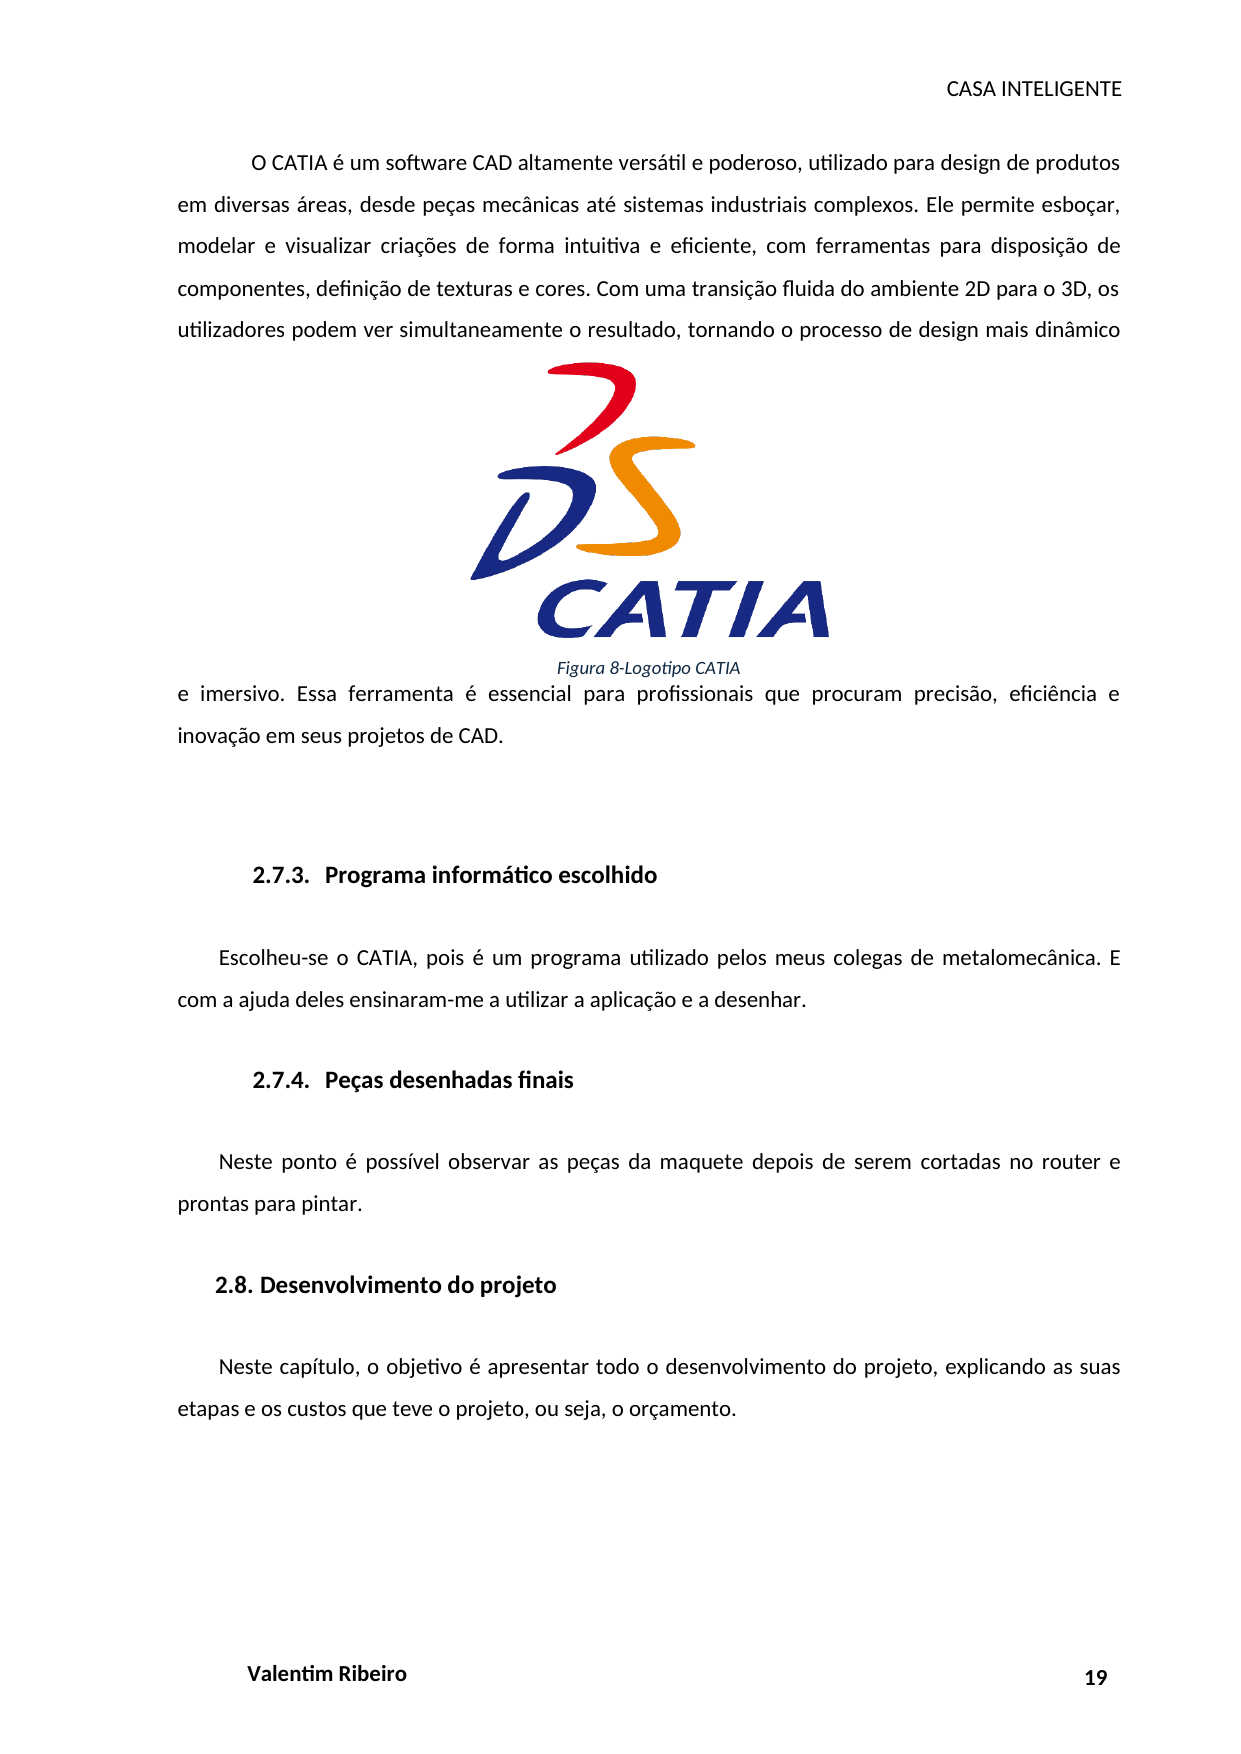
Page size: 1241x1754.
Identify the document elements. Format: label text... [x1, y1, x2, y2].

picture [462, 354, 837, 646]
text Programa informático escolhido [252, 859, 1122, 890]
text Neste ponto é possível observar as peças da maquete depois de serem cortadas no router e prontas para pintar. [177, 1147, 1122, 1217]
text Neste capítulo, o objetivo é apresentar todo o desenvolvimento do projeto, explicando as suas etapas e os custos que teve o projeto, ou seja, o orçamento. [177, 1352, 1122, 1422]
text Peças desenhadas finais [252, 1064, 1122, 1095]
text O CATIA é um software CAD altamente versátil e poderoso, utilizado para design de produtos em diversas áreas, desde peças mecânicas até sistemas industriais complexos. Ele permite esboçar, modelar e visualizar criações de forma intuitiva e eficiente, com ferramentas para disposição de componentes, definição de texturas e cores. Com uma transição fluida do ambiente 2D para o 3D, os utilizadores podem ver simultaneamente o resultado, tornando o processo de design mais dinâmico e imersivo. Essa ferramenta é essencial para profissionais que procuram precisão, eficiência e inovação em seus projetos de CAD. [177, 148, 1122, 749]
text Escolheu-se o CATIA, pois é um programa utilizado pelos meus colegas de metalomecânica. E com a ajuda deles ensinaram-me a utilizar a aplicação e a desenhar. [177, 943, 1122, 1013]
text Desenvolvimento do projeto [215, 1269, 1122, 1299]
